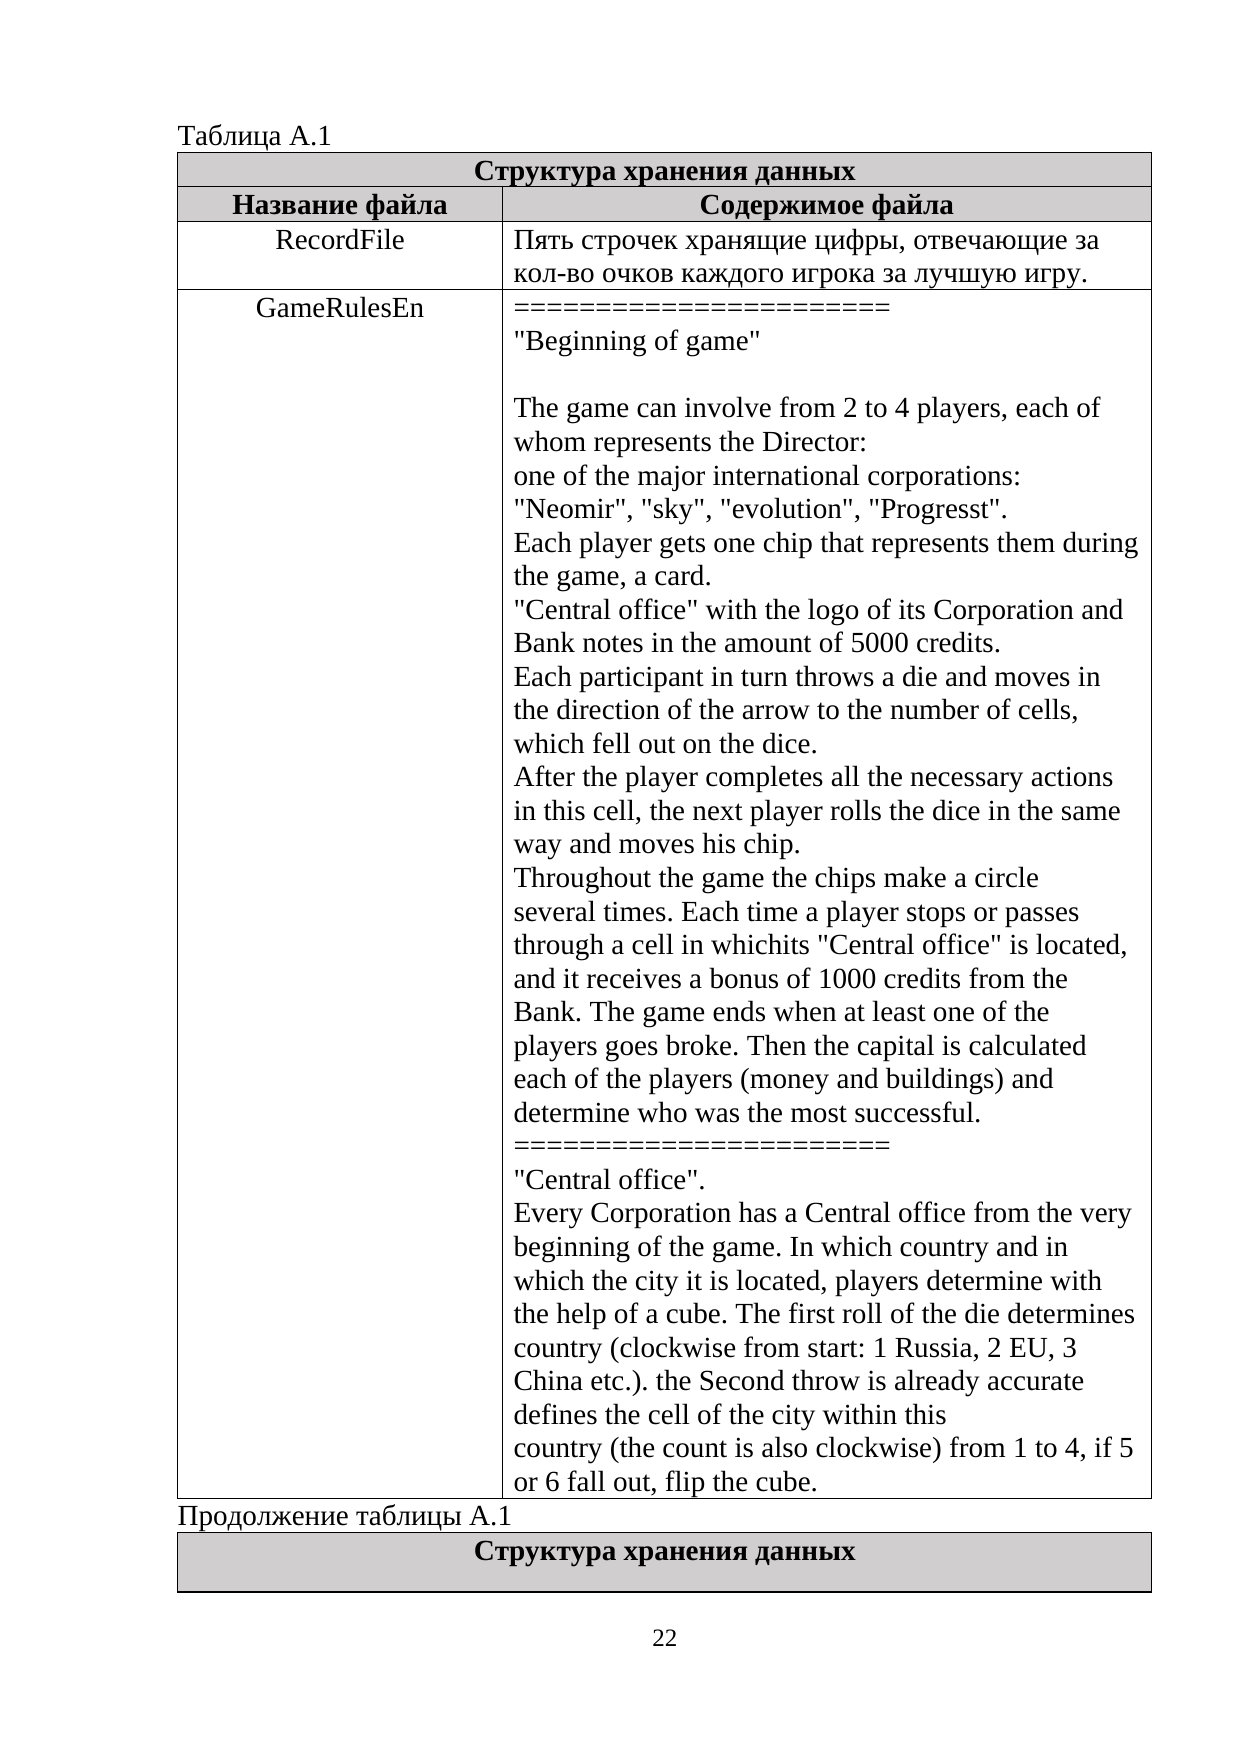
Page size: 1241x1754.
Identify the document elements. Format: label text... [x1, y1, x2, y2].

table_cell Пять строчек хранящие цифры, отвечающие за кол-во очков каждого игрока за лучшую игру. [503, 222, 1151, 289]
text Таблица А.1 [177, 118, 1152, 152]
table_header Структура хранения данных [178, 1533, 1151, 1591]
text Продолжение таблицы А.1 [177, 1499, 1152, 1532]
table_cell RecordFile [178, 222, 502, 289]
table_cell Содержимое файла [503, 187, 1151, 221]
table_cell Название файла [178, 187, 502, 221]
table_header Структура хранения данных [178, 153, 1151, 186]
table_cell ======================= "Beginning of game" The game can involve from 2 to 4 players, each of whom represents the Director: one of the major international corporations: "Neomir", "sky", "evolution", "Progresst". Each player gets one chip that represents them during the game, a card. "Central office" with the logo of its Corporation and Bank notes in the amount of 5000 credits. Each participant in turn throws a die and moves in the direction of the arrow to the number of cells, which fell out on the dice. After the player completes all the necessary actions in this cell, the next player rolls the dice in the same way and moves his chip. Throughout the game the chips make a circle several times. Each time a player stops or passes through a cell in whichits "Central office" is located, and it receives a bonus of 1000 credits from the Bank. The game ends when at least one of the players goes broke. Then the capital is calculated each of the players (money and buildings) and determine who was the most successful. ======================= "Central office". Every Corporation has a Central office from the very beginning of the game. In which country and in which the city it is located, players determine with the help of a cube. The first roll of the die determines country (clockwise from start: 1 Russia, 2 EU, 3 China etc.). the Second throw is already accurate defines the cell of the city within this country (the count is also clockwise) from 1 to 4, if 5 or 6 fall out, flip the cube. [503, 290, 1151, 1497]
table_cell GameRulesEn [178, 290, 502, 1497]
